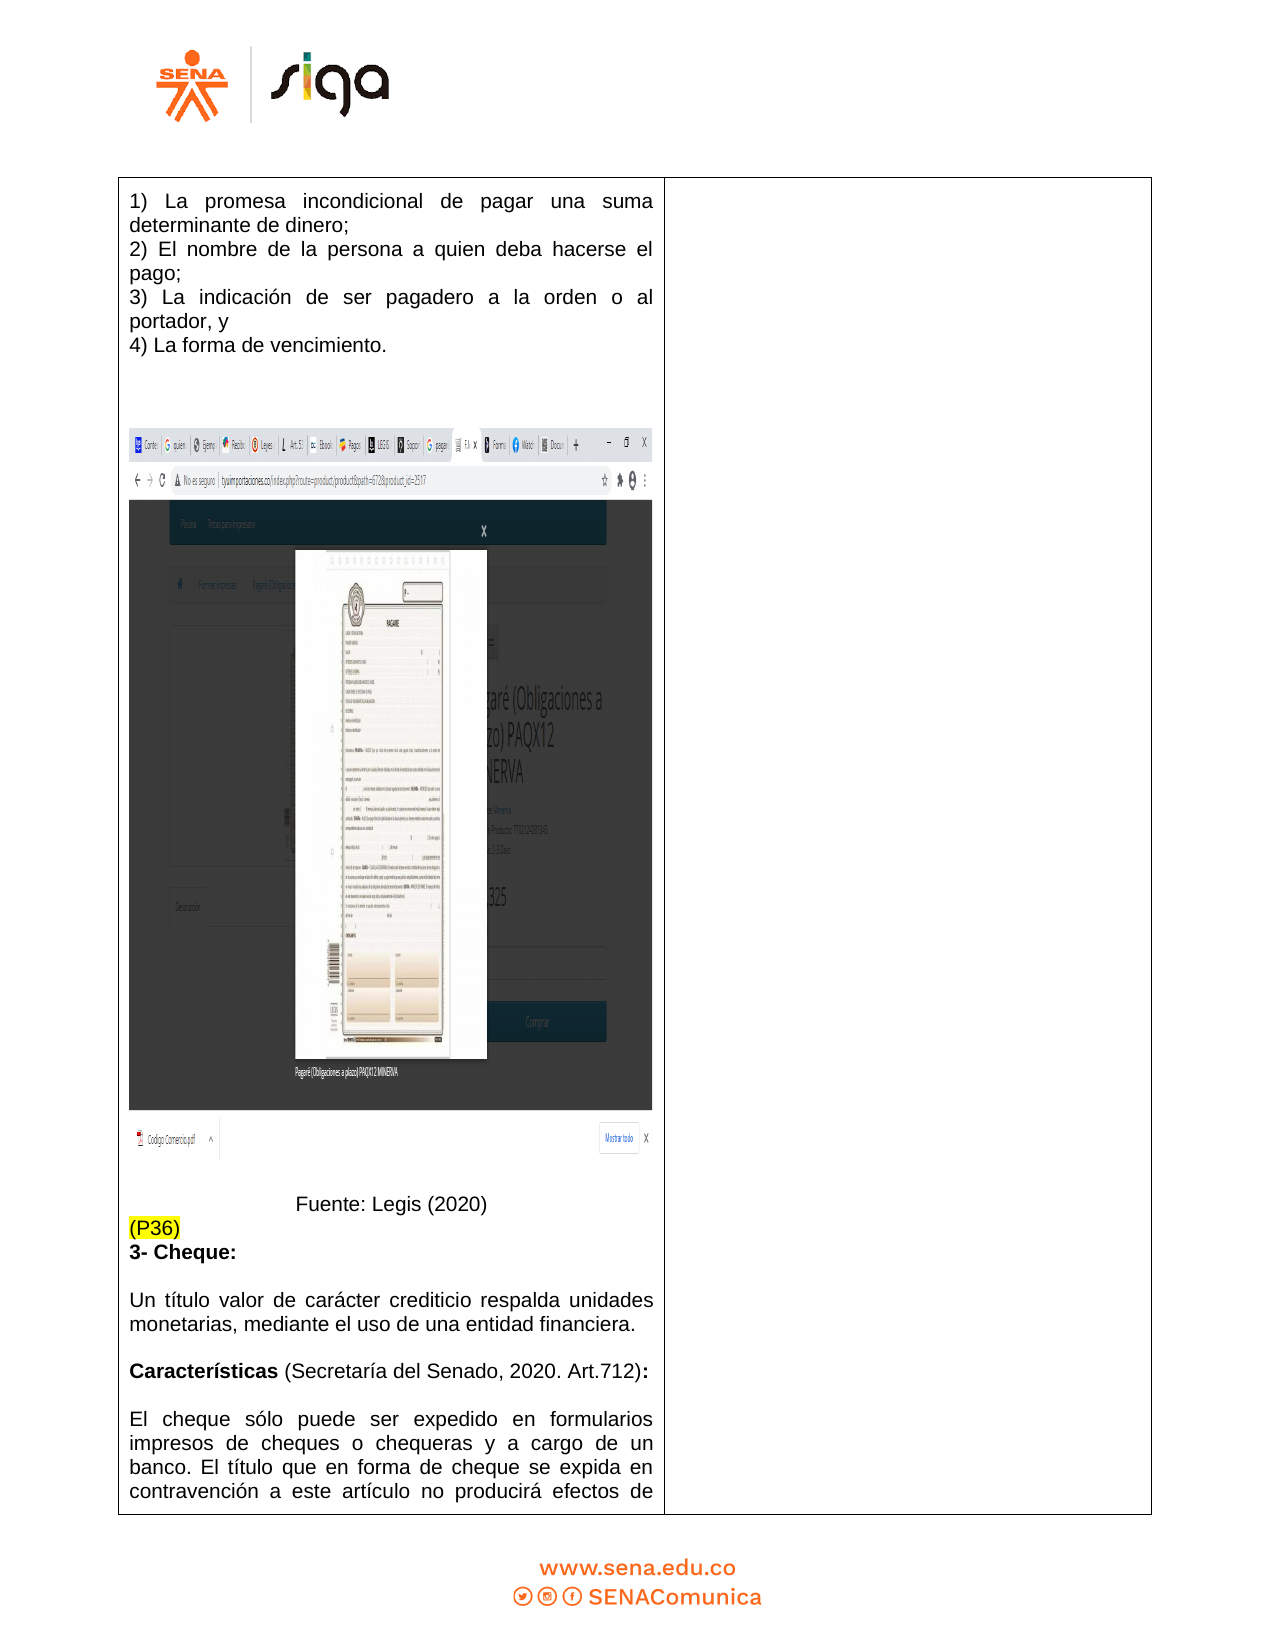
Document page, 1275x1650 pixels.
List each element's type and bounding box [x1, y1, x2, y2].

picture [129, 428, 653, 1168]
table_cell [665, 178, 1151, 1513]
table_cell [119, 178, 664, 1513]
picture [5, 42, 538, 128]
picture [513, 1556, 762, 1606]
